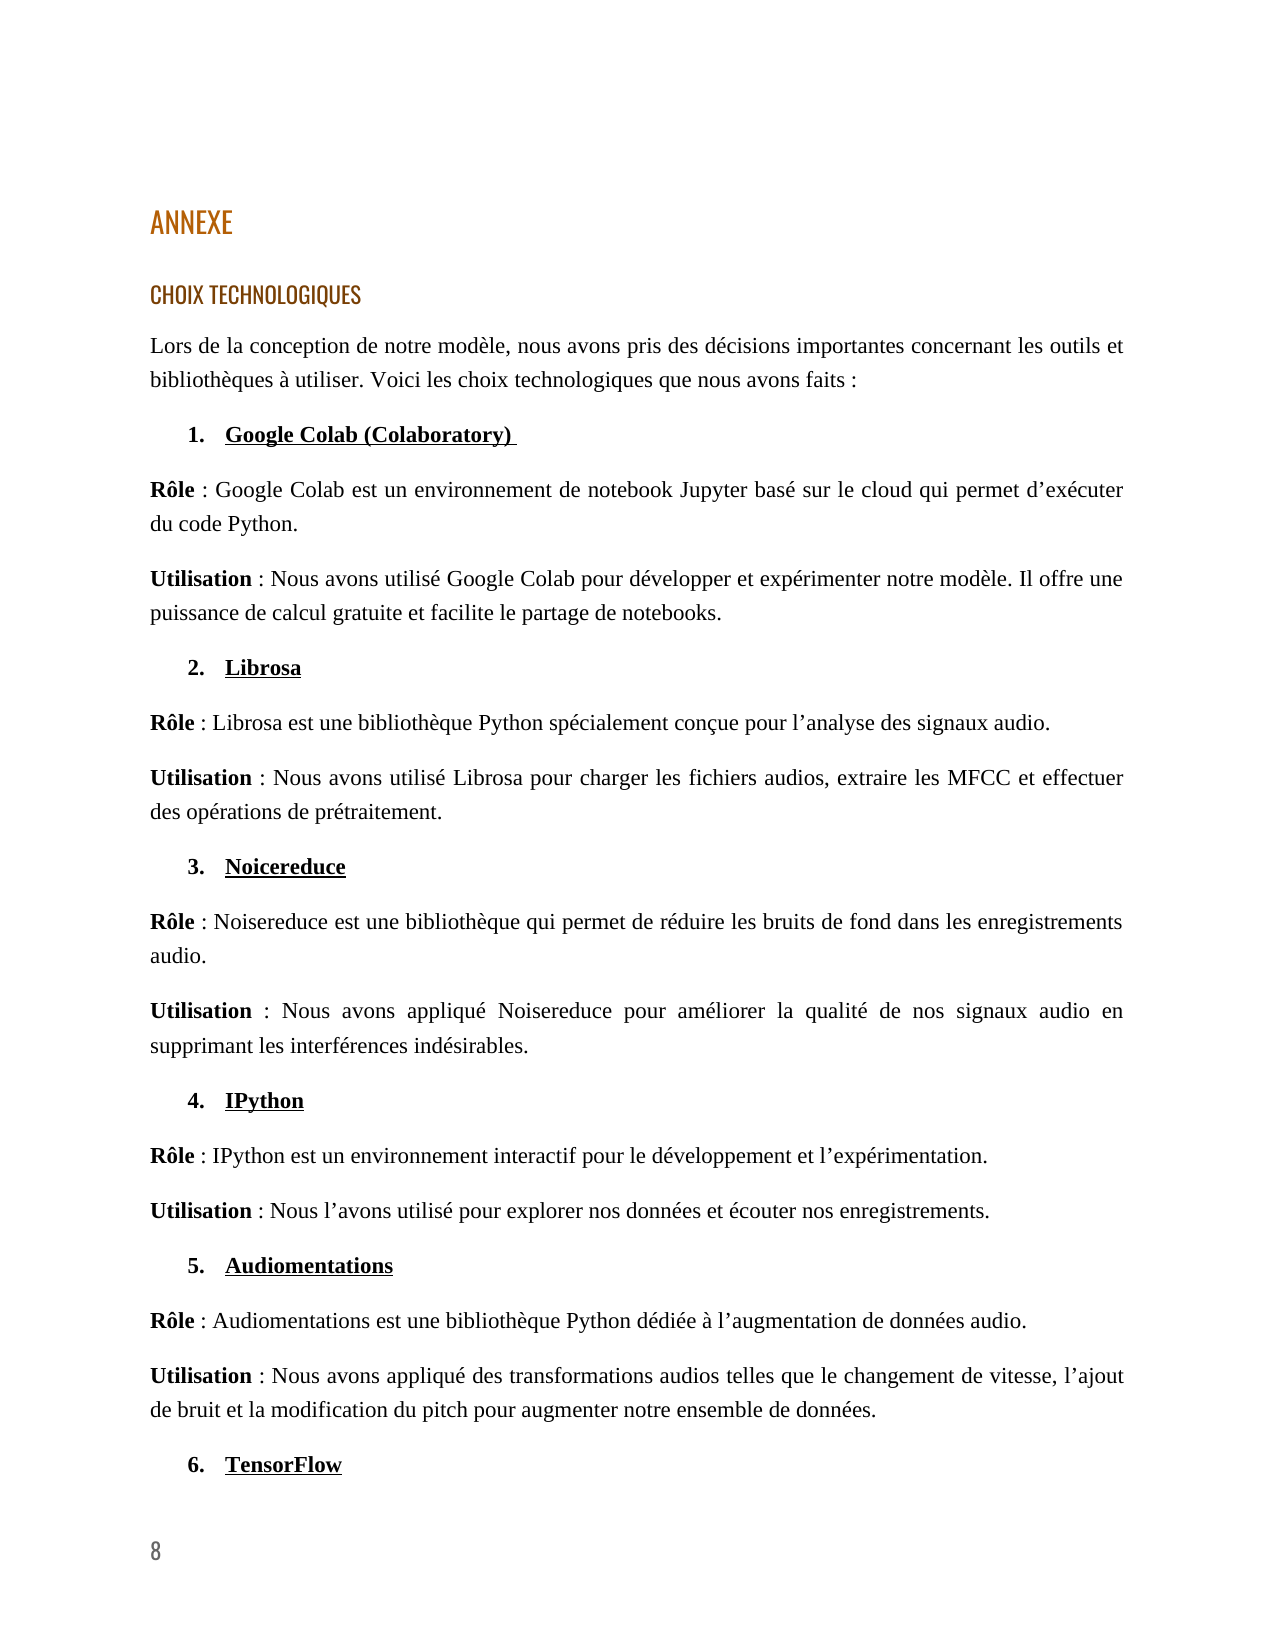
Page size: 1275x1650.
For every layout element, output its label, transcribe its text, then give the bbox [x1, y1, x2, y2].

list Librosa [187, 654, 1125, 681]
text Rôle : Noisereduce est une bibliothèque qui permet de réduire les bruits de fond dans les enregistrements audio. [150, 908, 1125, 969]
subtitle CHOIX TECHNOLOGIQUES [150, 277, 1125, 311]
list Google Colab (Colaboratory) [187, 421, 1125, 447]
text Utilisation : Nous avons appliqué des transformations audios telles que le changement de vitesse, l’ajout de bruit et la modification du pitch pour augmenter notre ensemble de données. [150, 1362, 1125, 1422]
text Utilisation : Nous avons appliqué Noisereduce pour améliorer la qualité de nos signaux audio en supprimant les interférences indésirables. [150, 998, 1125, 1058]
text Rôle : Librosa est une bibliothèque Python spécialement conçue pour l’analyse des signaux audio. [150, 709, 1125, 736]
text Utilisation : Nous avons utilisé Librosa pour charger les fichiers audios, extraire les MFCC et effectuer des opérations de prétraitement. [150, 764, 1125, 825]
list IPython [187, 1087, 1125, 1113]
text Utilisation : Nous l’avons utilisé pour explorer nos données et écouter nos enregistrements. [150, 1197, 1125, 1223]
text Rôle : Audiomentations est une bibliothèque Python dédiée à l’augmentation de données audio. [150, 1307, 1125, 1333]
list Audiomentations [187, 1252, 1125, 1278]
text Rôle : Google Colab est un environnement de notebook Jupyter basé sur le cloud qui permet d’exécuter du code Python. [150, 476, 1125, 536]
list Noicereduce [187, 853, 1125, 880]
text Rôle : IPython est un environnement interactif pour le développement et l’expérimentation. [150, 1142, 1125, 1168]
list TensorFlow [187, 1451, 1125, 1477]
text Lors de la conception de notre modèle, nous avons pris des décisions importantes concernant les outils et bibliothèques à utiliser. Voici les choix technologiques que nous avons faits : [150, 332, 1125, 392]
text Utilisation : Nous avons utilisé Google Colab pour développer et expérimenter notre modèle. Il offre une puissance de calcul gratuite et facilite le partage de notebooks. [150, 565, 1125, 626]
subtitle ANNEXE [150, 200, 1125, 243]
